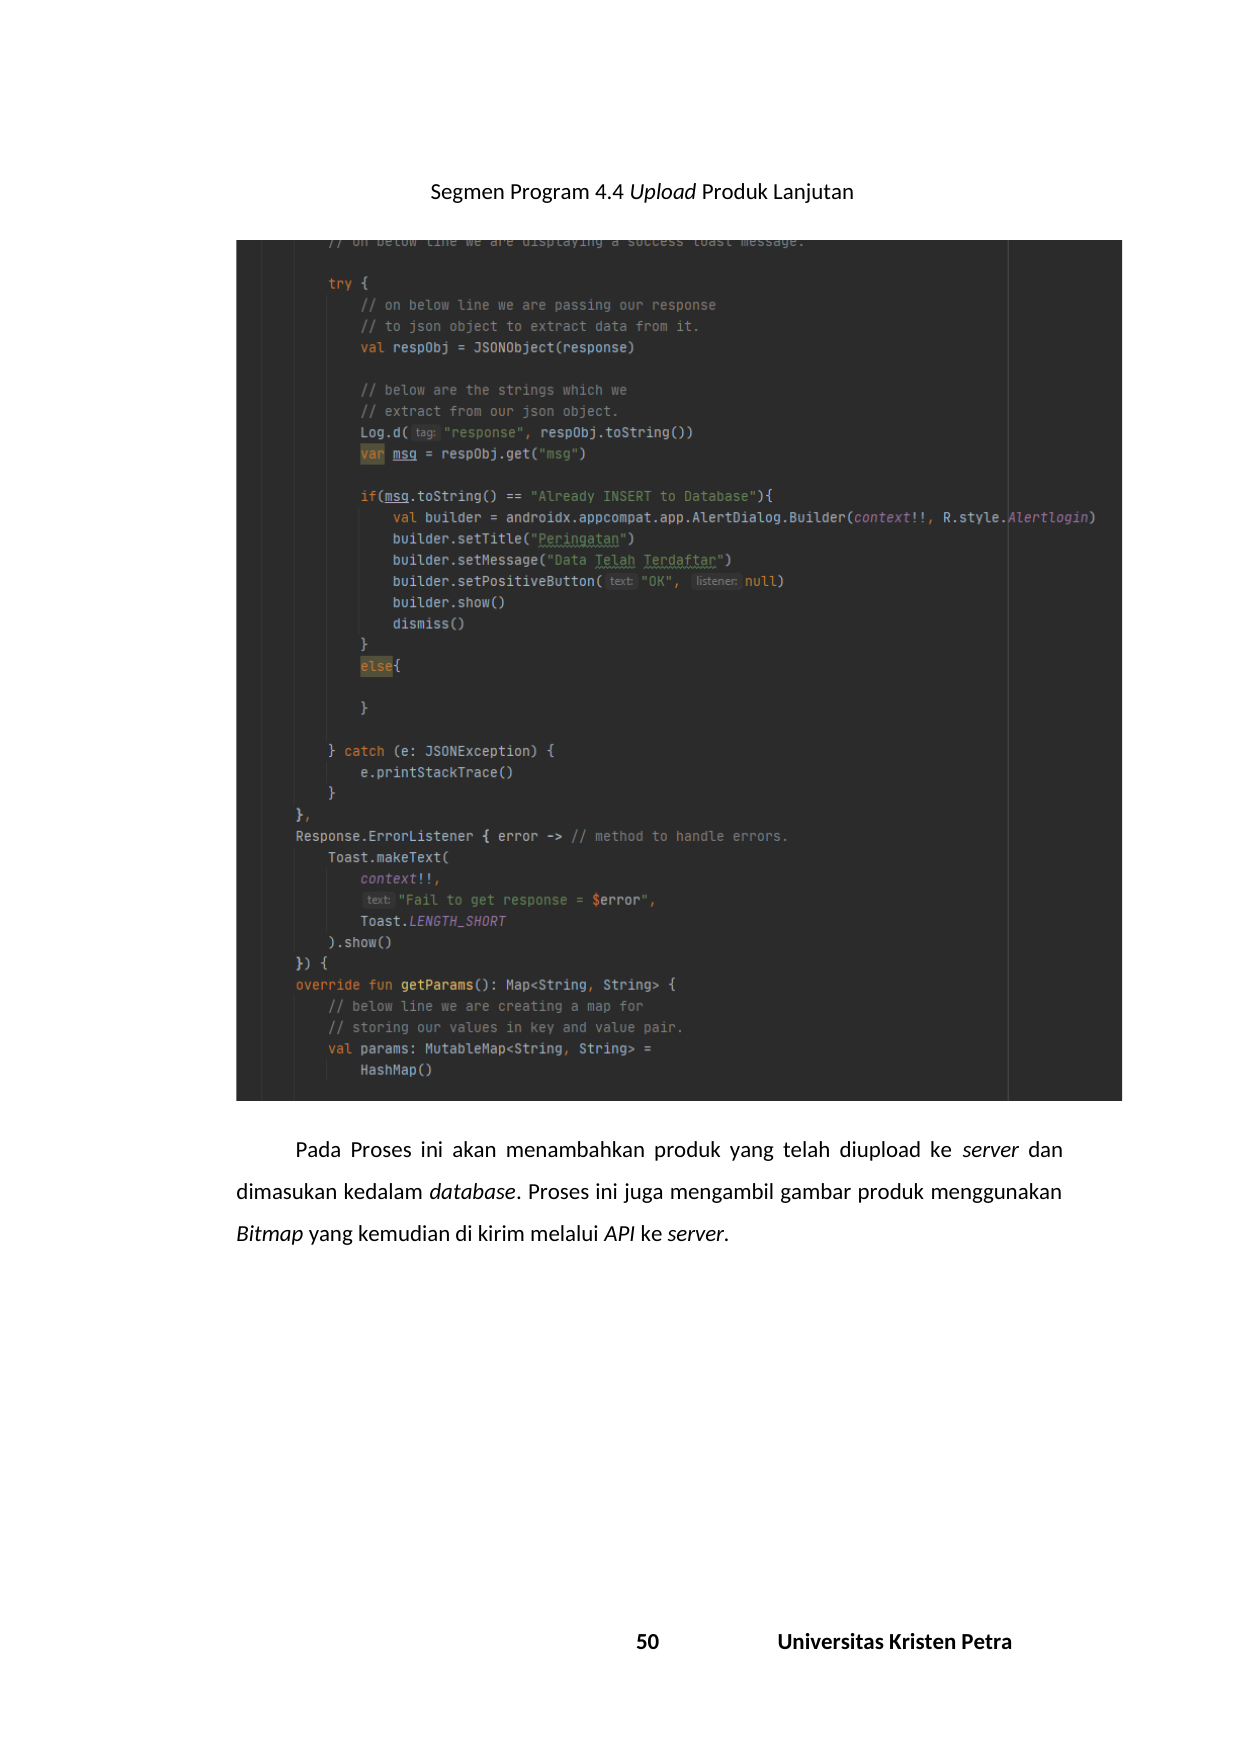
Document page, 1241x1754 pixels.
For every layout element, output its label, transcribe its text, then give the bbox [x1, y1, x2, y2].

text Segmen Program 4.4 Upload Produk Lanjutan [221, 177, 1063, 205]
picture [236, 240, 1123, 1101]
text Pada Proses ini akan menambahkan produk yang telah diupload ke server dan dimasukan kedalam database. Proses ini juga mengambil gambar produk menggunakan Bitmap yang kemudian di kirim melalui API ke server. [236, 1135, 1063, 1247]
